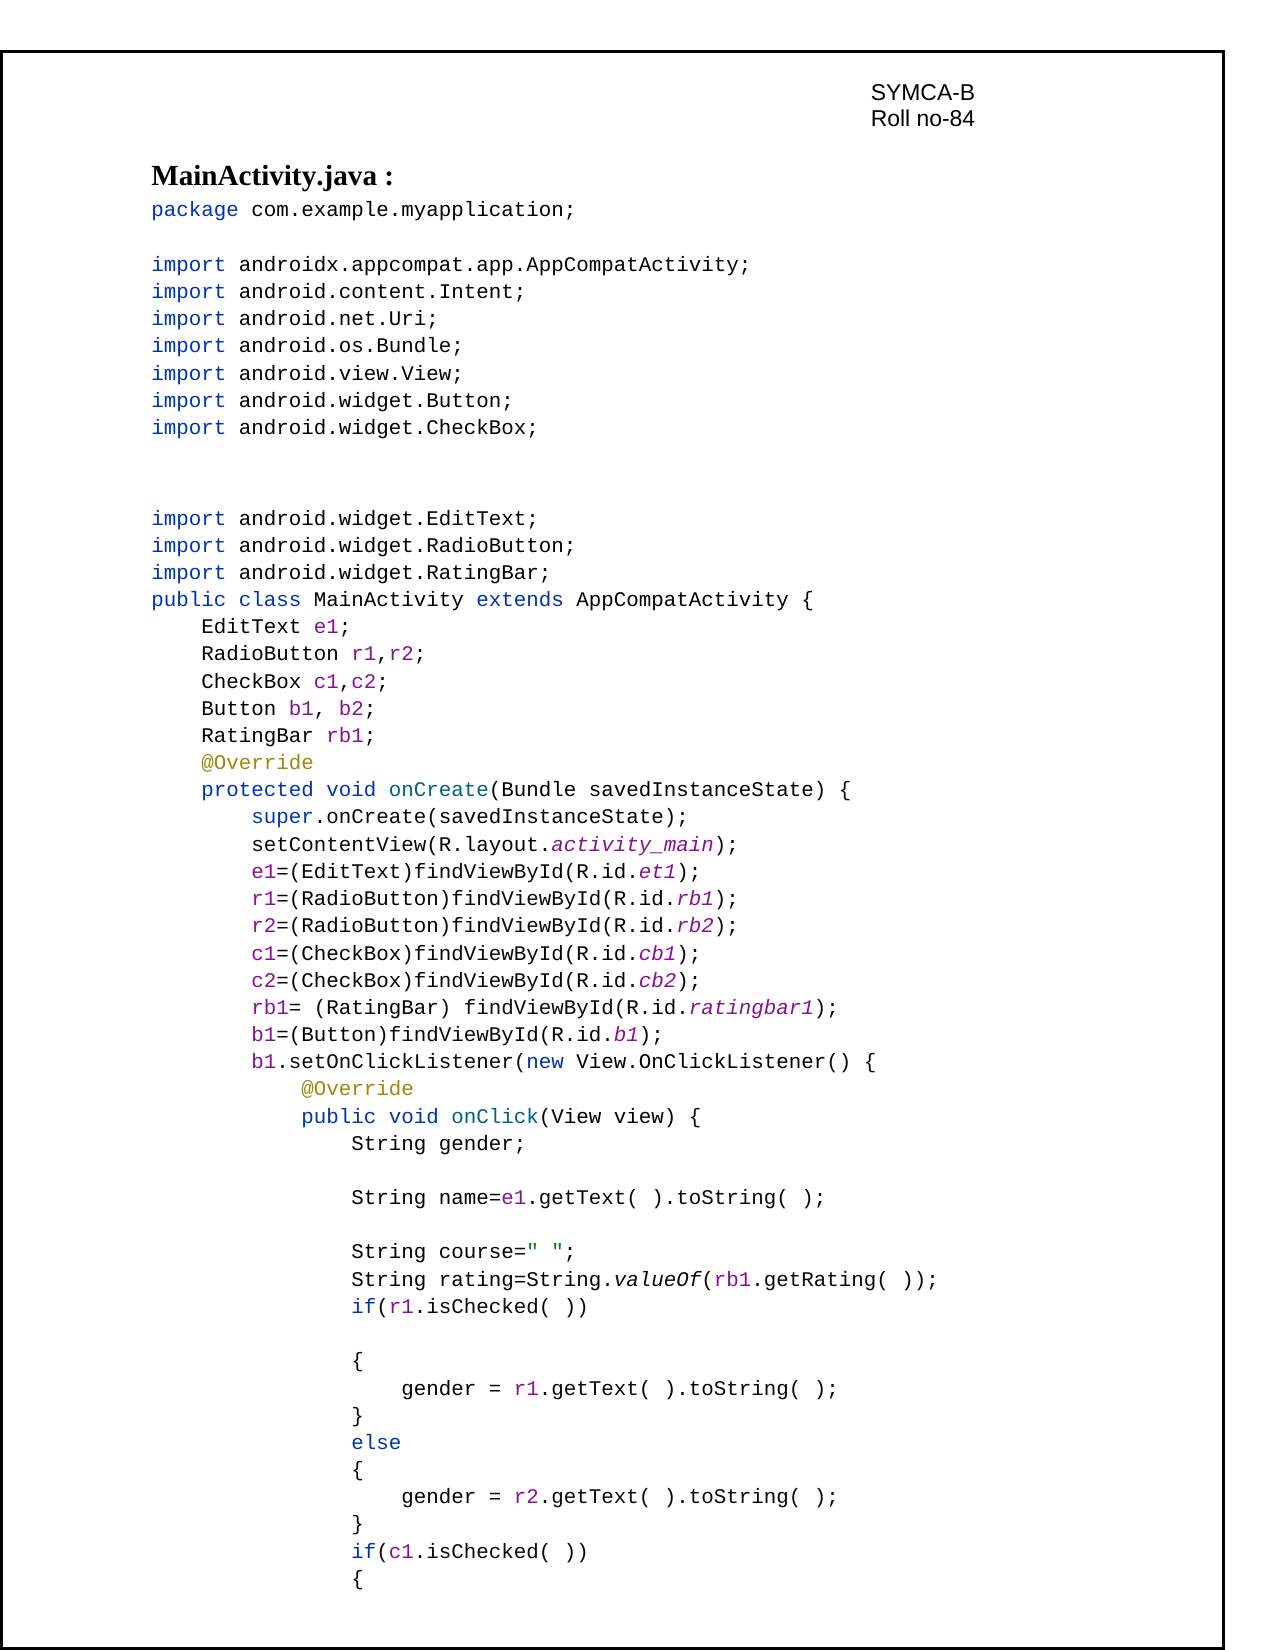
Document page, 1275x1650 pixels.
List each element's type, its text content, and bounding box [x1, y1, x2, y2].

text package com.example.myapplication; import androidx.appcompat.app.AppCompatActivity; import android.content.Intent; import android.net.Uri; import android.os.Bundle; import android.view.View; import android.widget.Button; import android.widget.CheckBox; [151, 199, 1116, 471]
text MainActivity.java : [151, 158, 1116, 192]
text import android.widget.EditText; import android.widget.RadioButton; import android.widget.RatingBar; public class MainActivity extends AppCompatActivity { EditText e1; RadioButton r1,r2; CheckBox c1,c2; Button b1, b2; RatingBar rb1; @Override protected void onCreate(Bundle savedInstanceState) { super.onCreate(savedInstanceState); setContentView(R.layout.activity_main); e1=(EditText)findViewById(R.id.et1); r1=(RadioButton)findViewById(R.id.rb1); r2=(RadioButton)findViewById(R.id.rb2); c1=(CheckBox)findViewById(R.id.cb1); c2=(CheckBox)findViewById(R.id.cb2); rb1= (RatingBar) findViewById(R.id.ratingbar1); b1=(Button)findViewById(R.id.b1); b1.setOnClickListener(new View.OnClickListener() { @Override public void onClick(View view) { String gender; String name=e1.getText( ).toString( ); String course=" "; String rating=String.valueOf(rb1.getRating( )); if(r1.isChecked( )) { gender = r1.getText( ).toString( ); } else { gender = r2.getText( ).toString( ); } if(c1.isChecked( )) { [151, 507, 1116, 1621]
